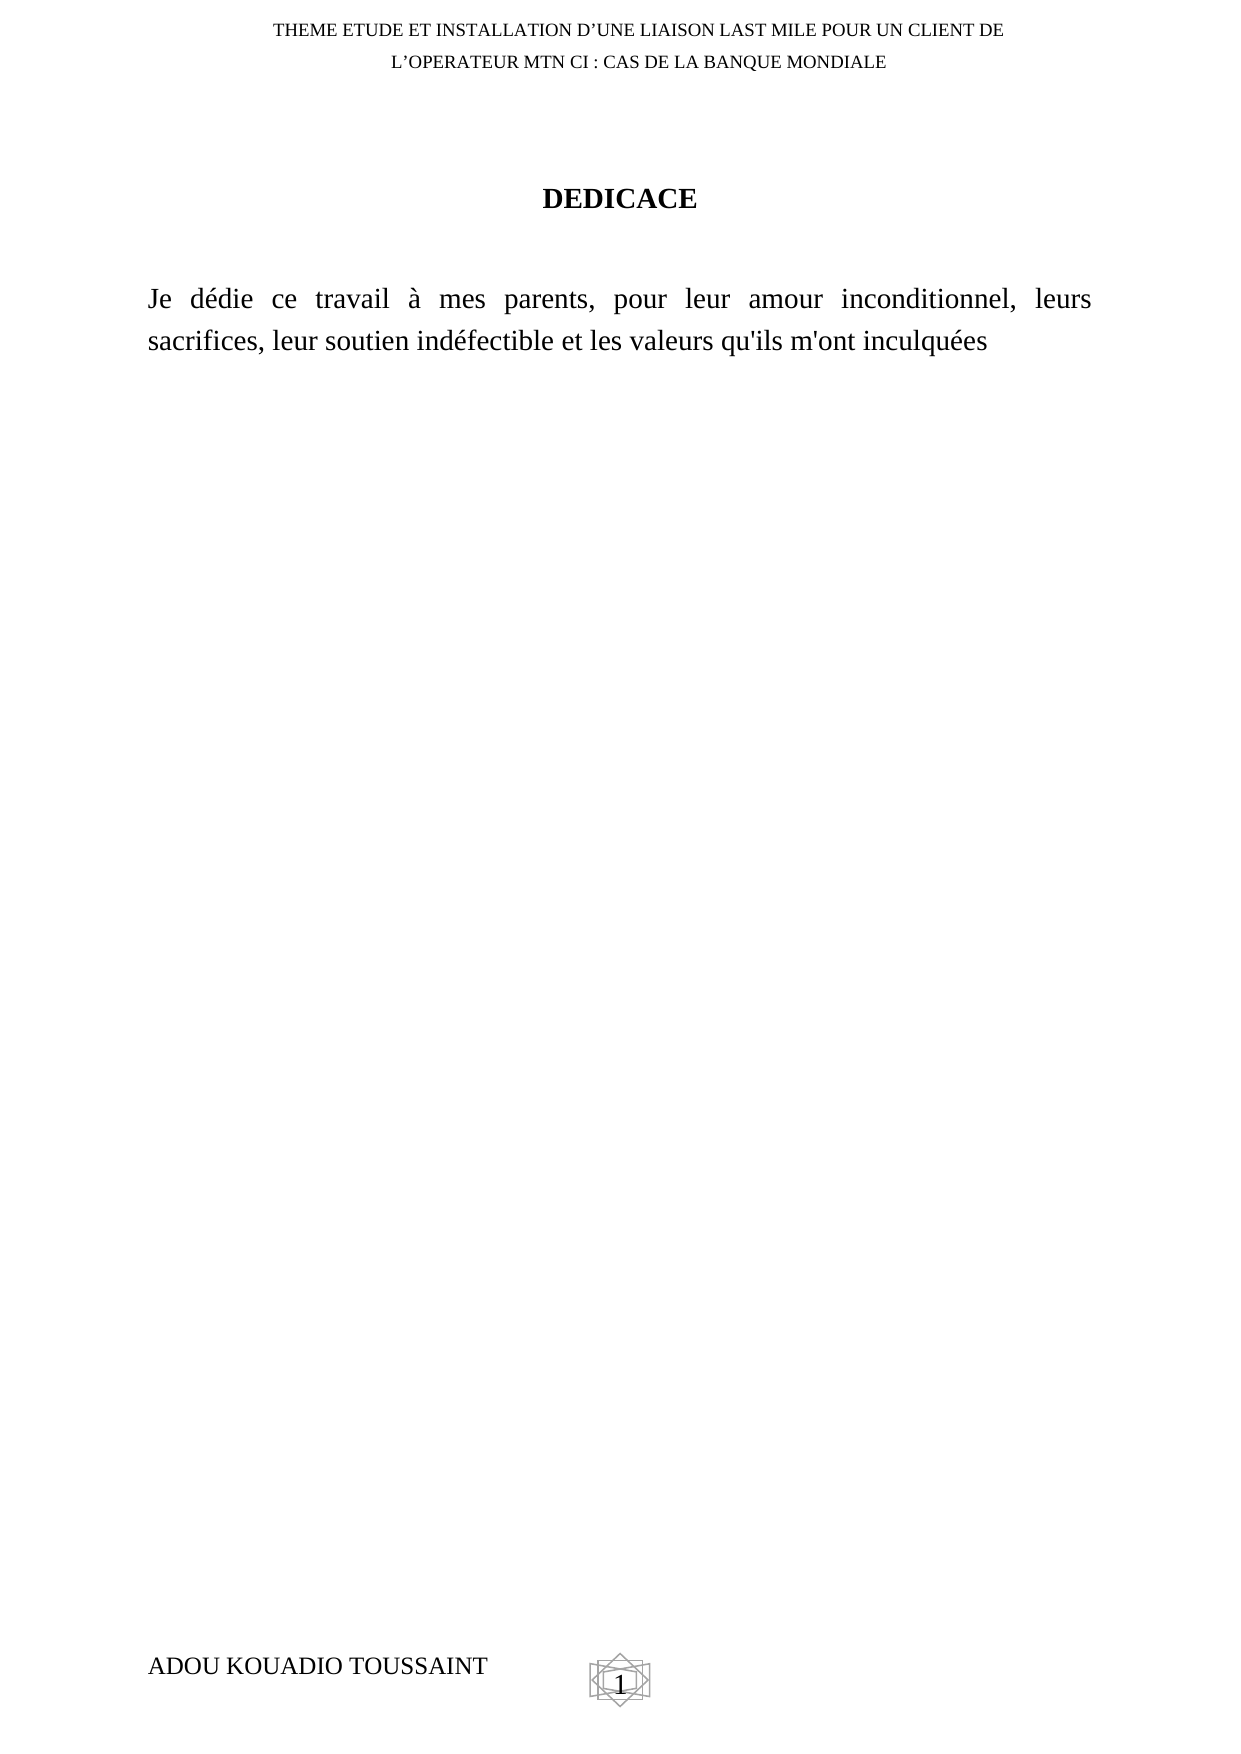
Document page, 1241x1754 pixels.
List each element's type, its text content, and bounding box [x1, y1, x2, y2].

subtitle DEDICACE [148, 181, 1093, 214]
text Je dédie ce travail à mes parents, pour leur amour inconditionnel, leurs sacrifices, leur soutien indéfectible et les valeurs qu'ils m'ont inculquées [148, 281, 1093, 357]
